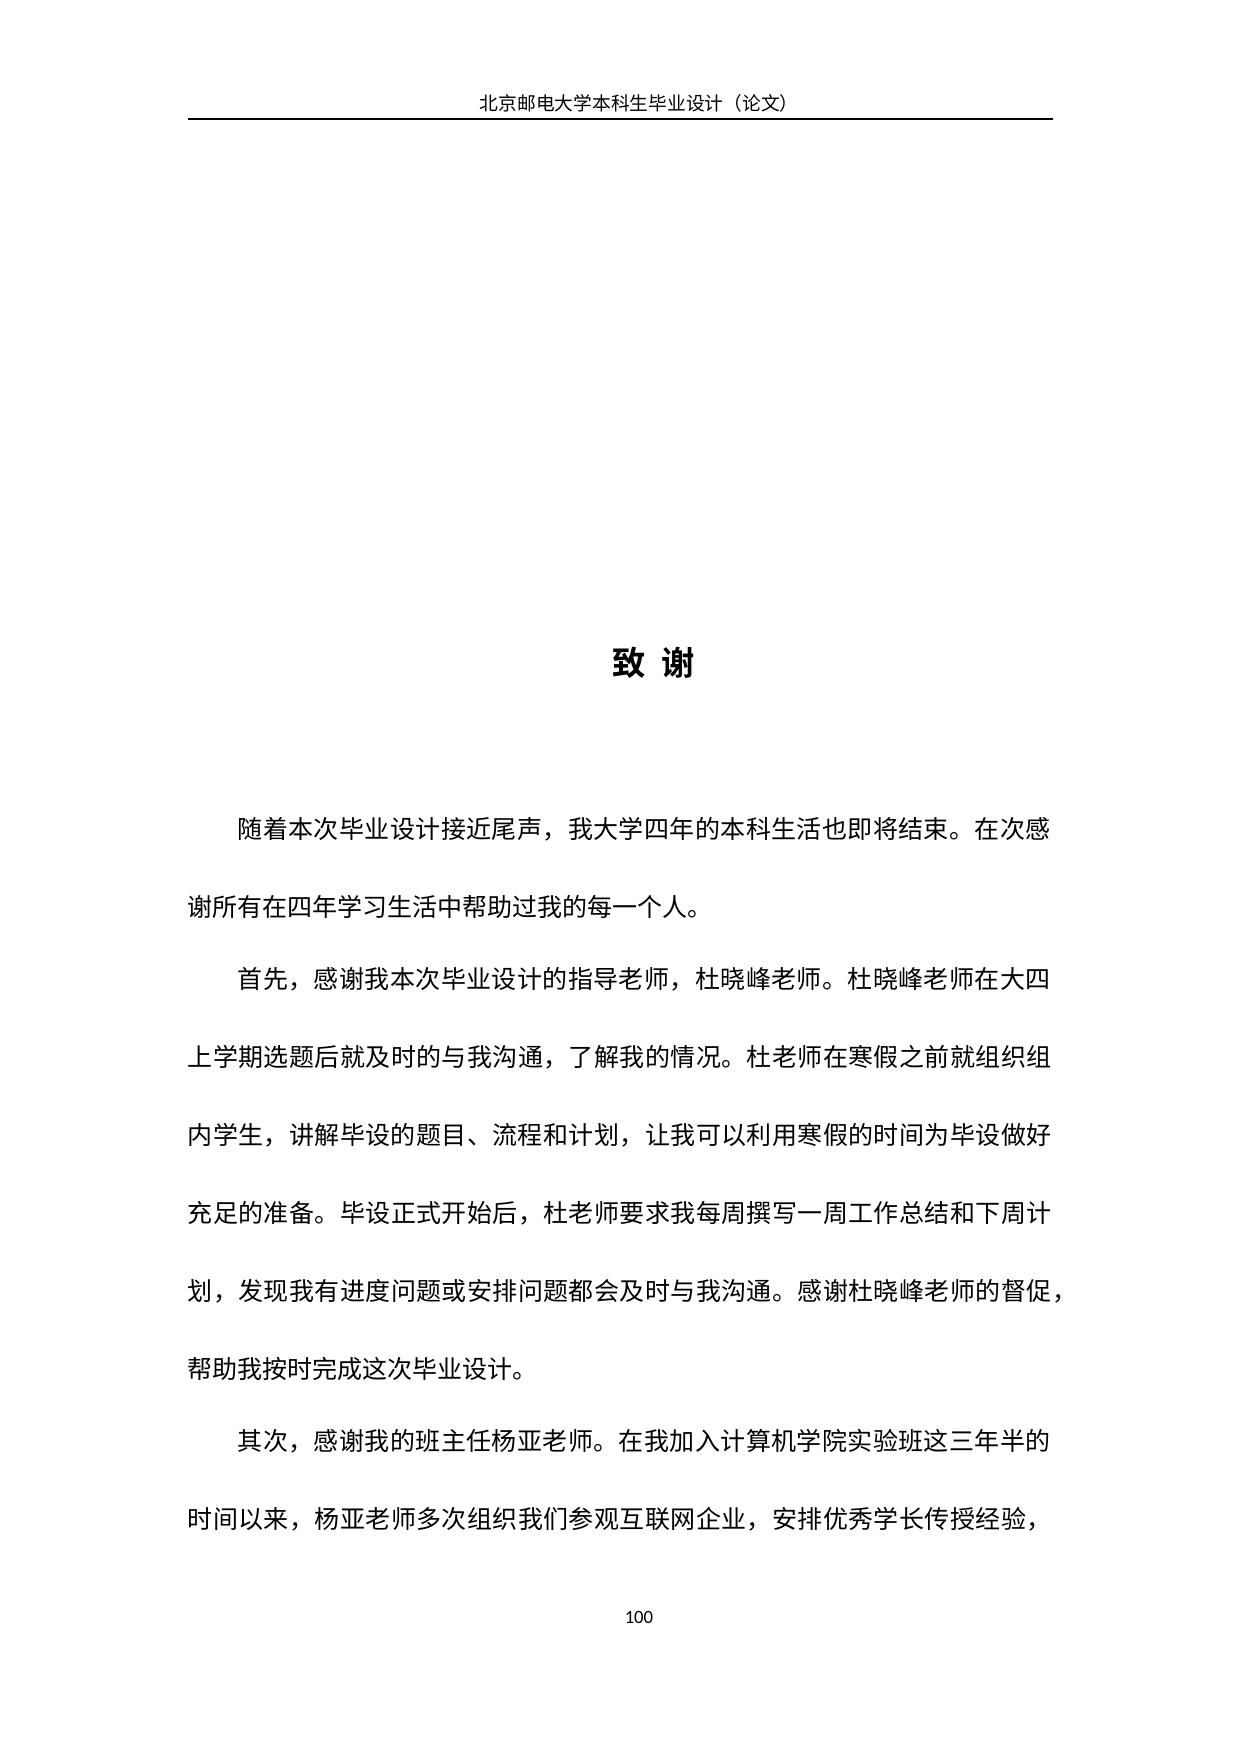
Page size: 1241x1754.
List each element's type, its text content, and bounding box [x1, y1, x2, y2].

subtitle 致 谢 [187, 628, 1053, 693]
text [187, 1407, 1053, 1550]
text 首先，感谢我本次毕业设计的指导老师，杜晓峰老师。杜晓峰老师在大四上学期选题后就及时的与我沟通，了解我的情况。杜老师在寒假之前就组织组内学生，讲解毕设的题目、流程和计划，让我可以利用寒假的时间为毕设做好充足的准备。毕设正式开始后，杜老师要求我每周撰写一周工作总结和下周计划，发现我有进度问题或安排问题都会及时与我沟通。感谢杜晓峰老师的督促，帮助我按时完成这次毕业设计。 [187, 945, 1053, 1400]
text 随着本次毕业设计接近尾声，我大学四年的本科生活也即将结束。在次感谢所有在四年学习生活中帮助过我的每一个人。 [187, 795, 1053, 938]
